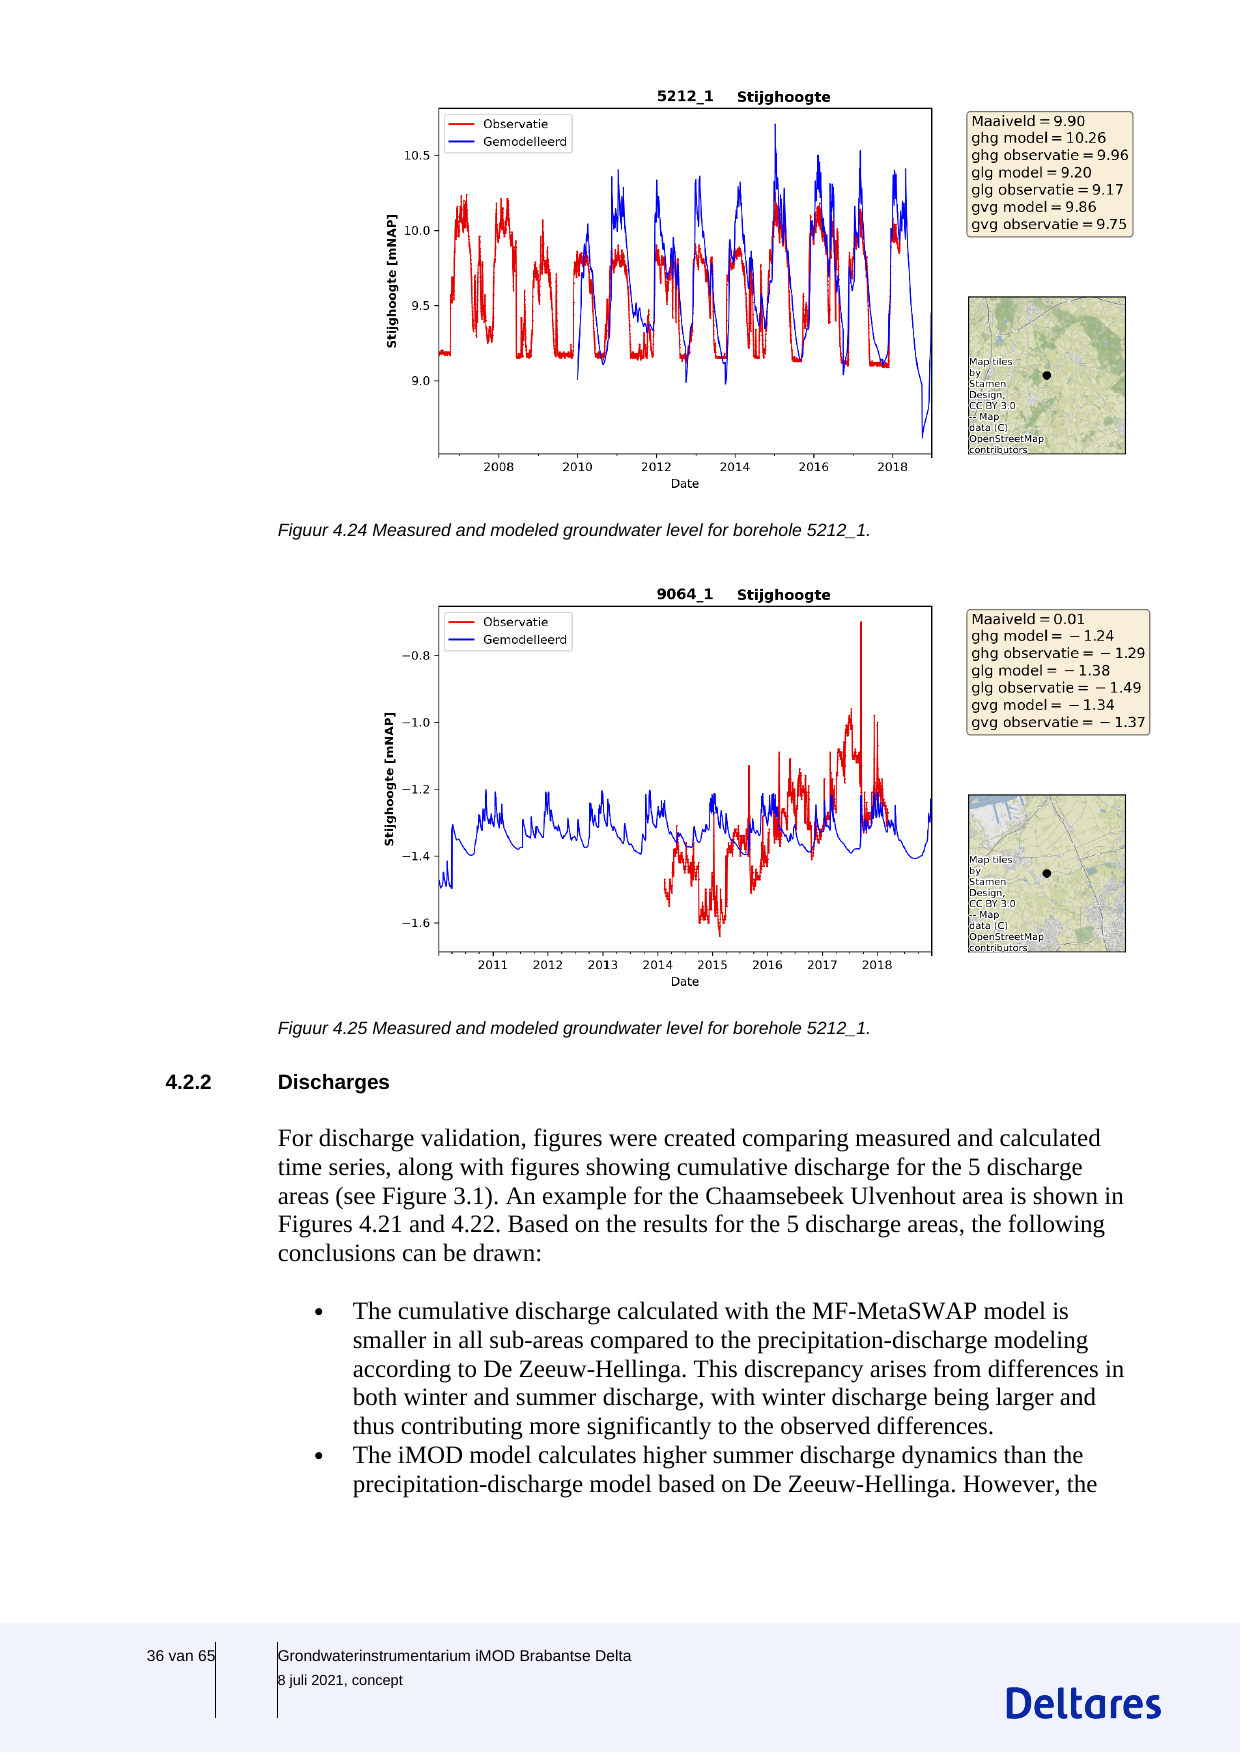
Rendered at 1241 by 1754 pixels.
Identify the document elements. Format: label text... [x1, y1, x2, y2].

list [315, 1440, 1140, 1497]
picture [352, 82, 1215, 514]
list The cumulative discharge calculated with the MF-MetaSWAP model is smaller in all sub-areas compared to the precipitation-discharge modeling according to De Zeeuw-Hellinga. This discrepancy arises from differences in both winter and summer discharge, with winter discharge being larger and thus contributing more significantly to the observed differences. [315, 1296, 1140, 1440]
text For discharge validation, figures were created comparing measured and calculated time series, along with figures showing cumulative discharge for the 5 discharge areas (see Figure 3.1). An example for the Chaamsebeek Ulvenhout area is shown in Figures 4.21 and 4.22. Based on the results for the 5 discharge areas, the following conclusions can be drawn: [278, 1123, 1140, 1267]
subtitle Discharges [165, 1068, 1140, 1094]
picture [352, 580, 1215, 1012]
picture [1006, 1687, 1161, 1719]
